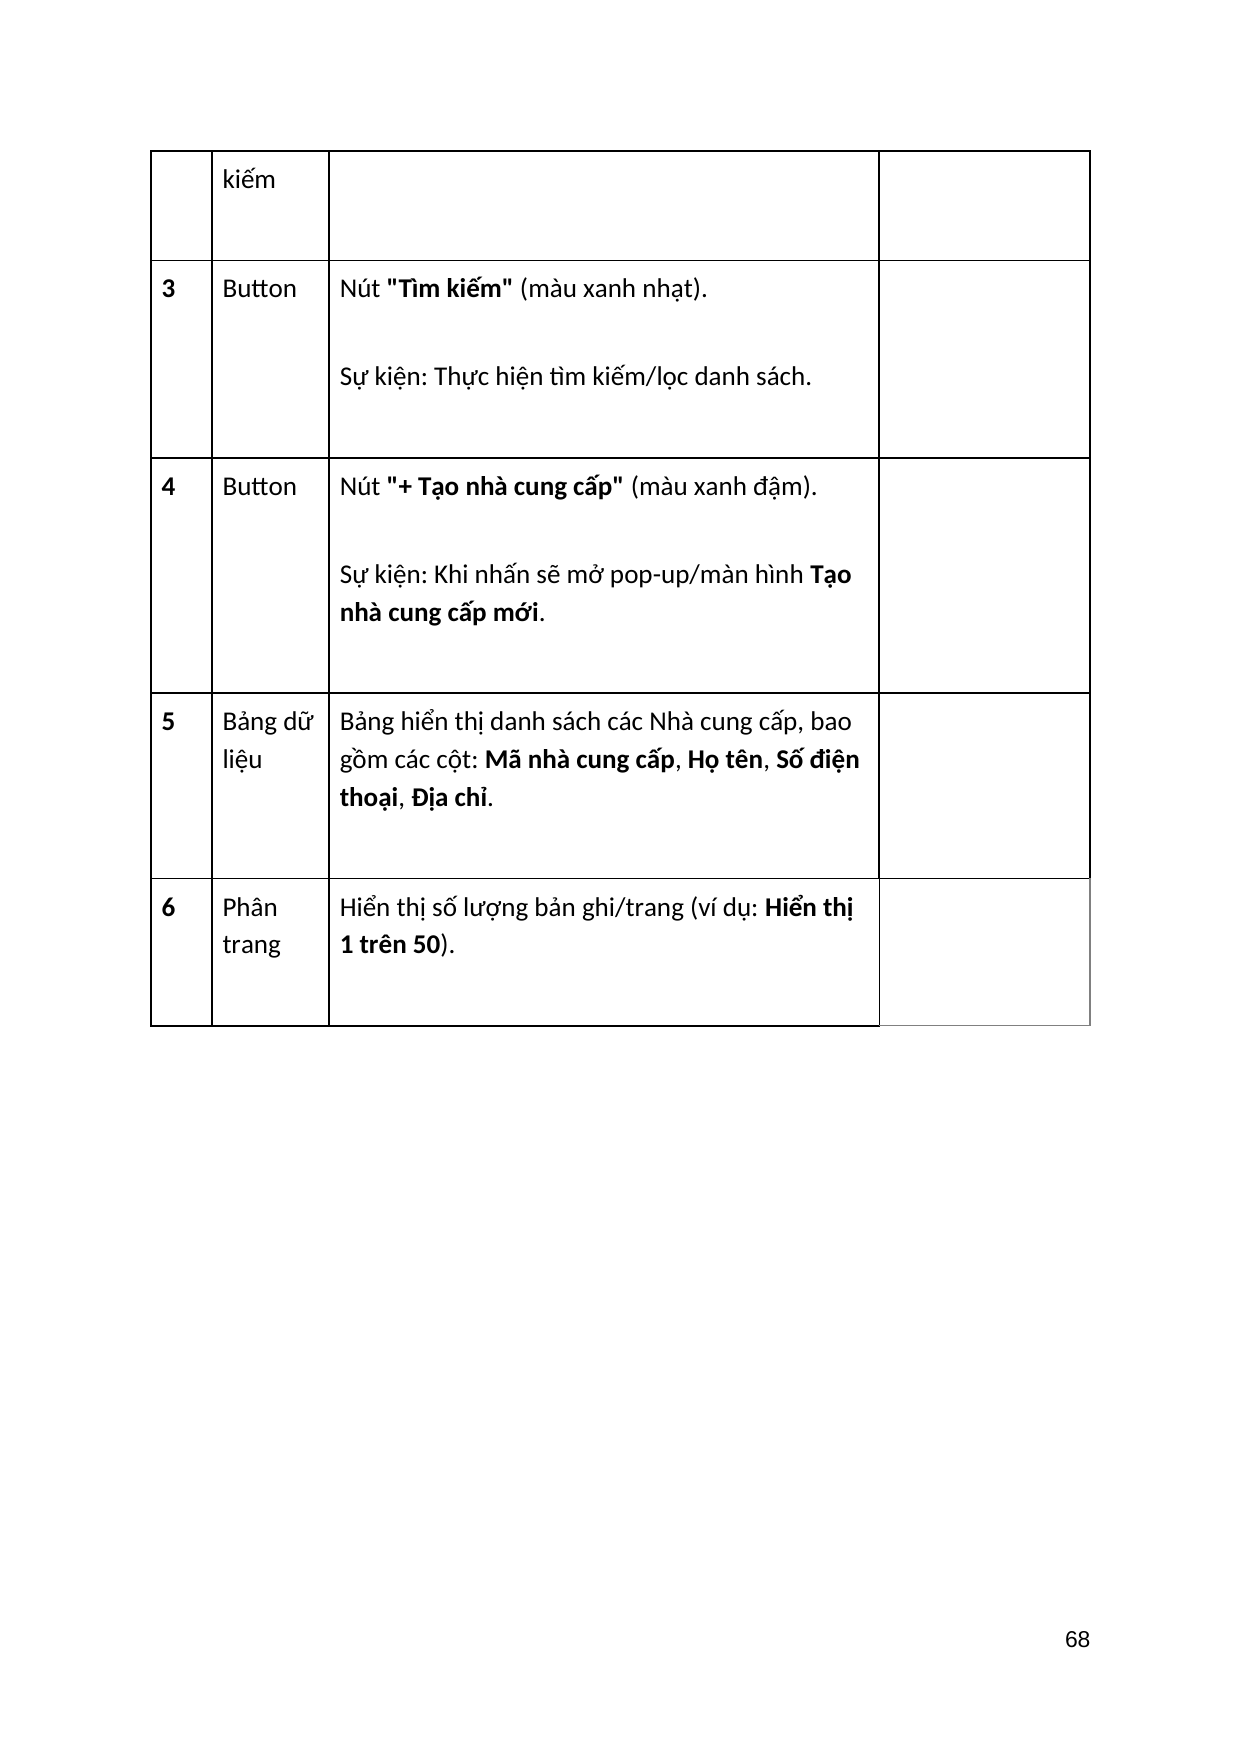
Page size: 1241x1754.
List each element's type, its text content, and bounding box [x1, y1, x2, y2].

table_cell Thanh tìm kiếm [213, 152, 328, 259]
table_cell Nút "+ Tạo nhà cung cấp" (màu xanh đậm). Sự kiện: Khi nhấn sẽ mở pop-up/màn hình Tạo nhà cung cấp mới. [330, 459, 878, 692]
table_cell Nút "Tìm kiếm" (màu xanh nhạt). Sự kiện: Thực hiện tìm kiếm/lọc danh sách. [330, 261, 878, 457]
table_cell 3 [152, 261, 211, 457]
table_cell 2 [152, 152, 211, 259]
table_cell 4 [152, 459, 211, 692]
table_cell Button [213, 261, 328, 457]
table_cell Bảng hiển thị danh sách các Nhà cung cấp, bao gồm các cột: Mã nhà cung cấp, Họ tên, Số điện thoại, Địa chỉ. [330, 694, 878, 877]
table_cell 6 [152, 879, 211, 1025]
table_cell Bảng dữ liệu [213, 694, 328, 877]
table_cell [880, 152, 1089, 259]
table_cell Phân trang [213, 879, 328, 1025]
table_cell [330, 152, 878, 259]
table_cell [880, 694, 1089, 877]
table_cell Hiển thị số lượng bản ghi/trang (ví dụ: Hiển thị 1 trên 50). [330, 879, 879, 1025]
table_cell [880, 879, 1089, 1025]
table_cell [880, 459, 1089, 692]
table_cell Button [213, 459, 328, 692]
table_cell [880, 261, 1089, 457]
table_cell 5 [152, 694, 211, 877]
